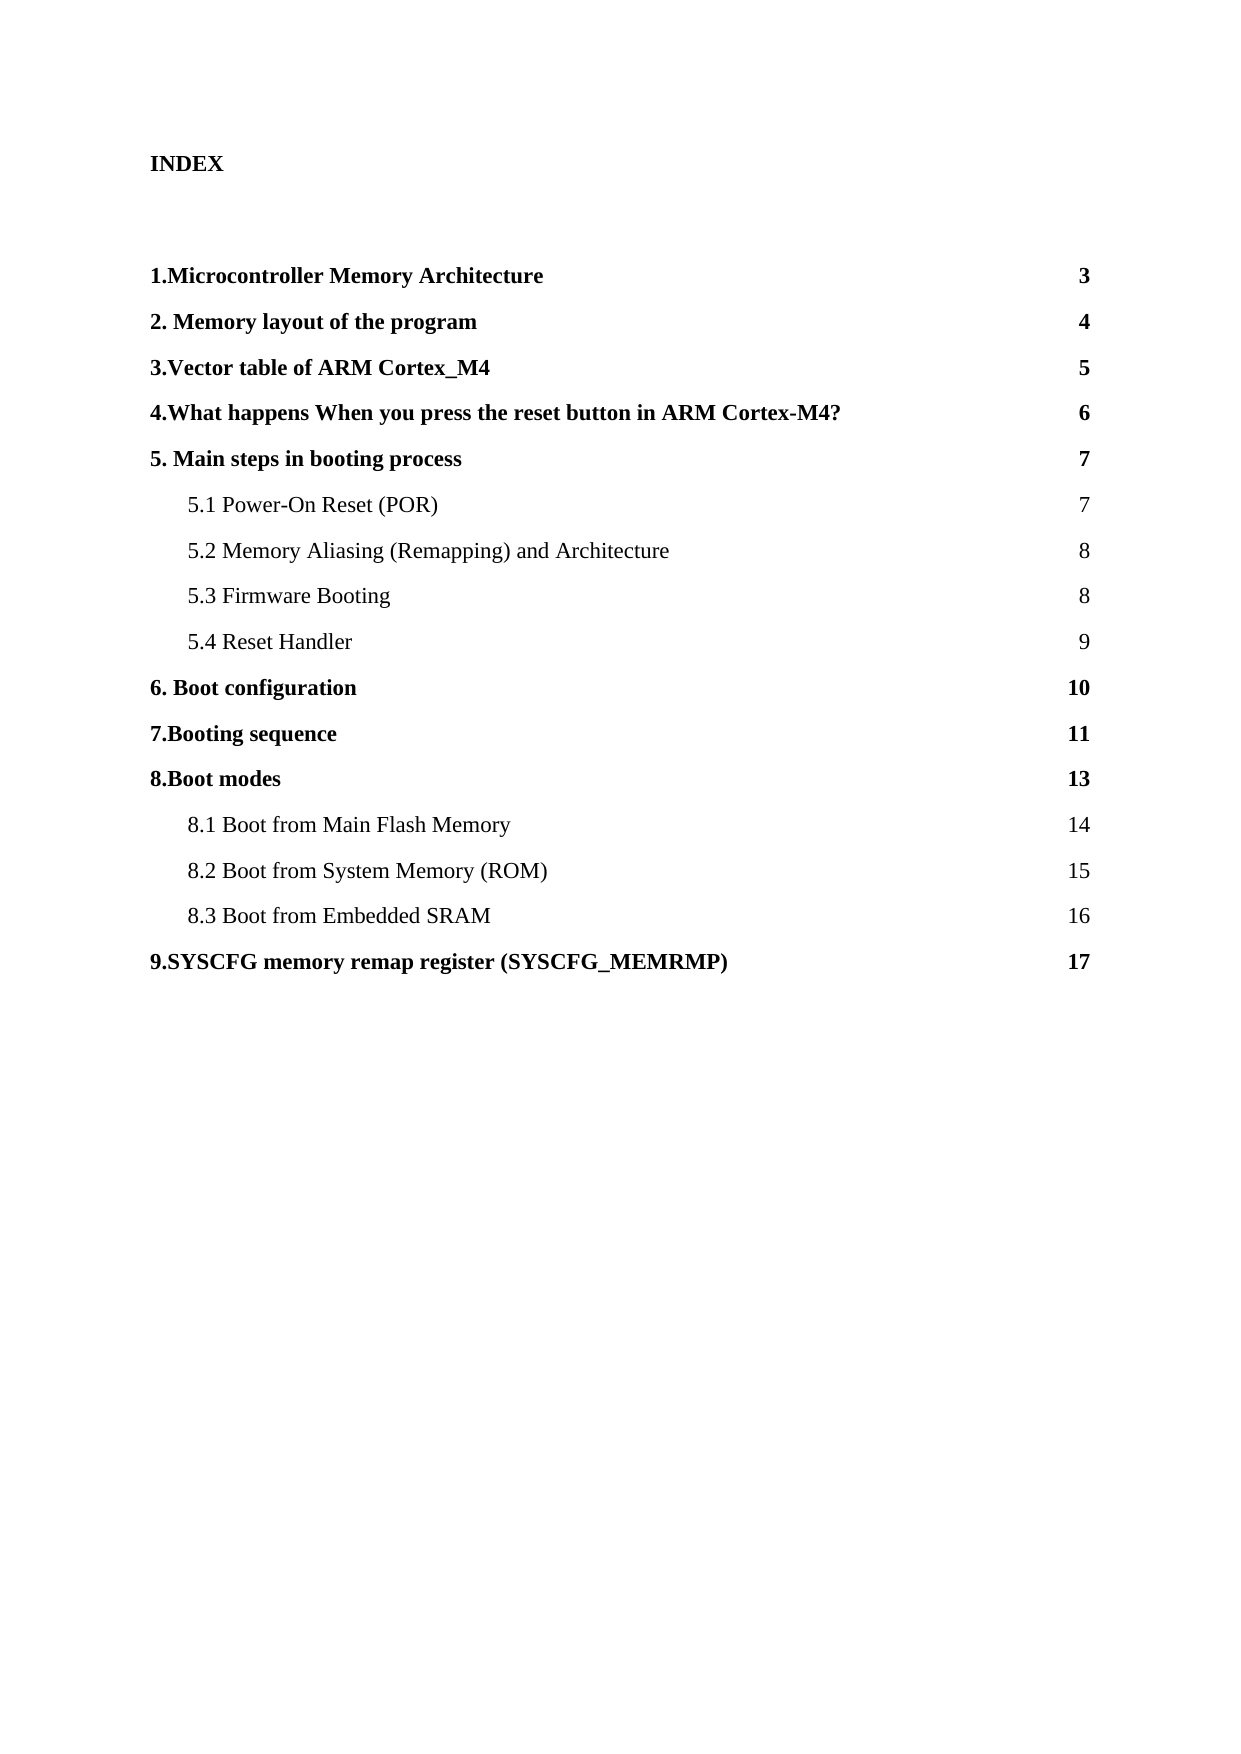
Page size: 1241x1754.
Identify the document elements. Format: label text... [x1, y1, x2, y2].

text INDEX [150, 150, 1090, 176]
